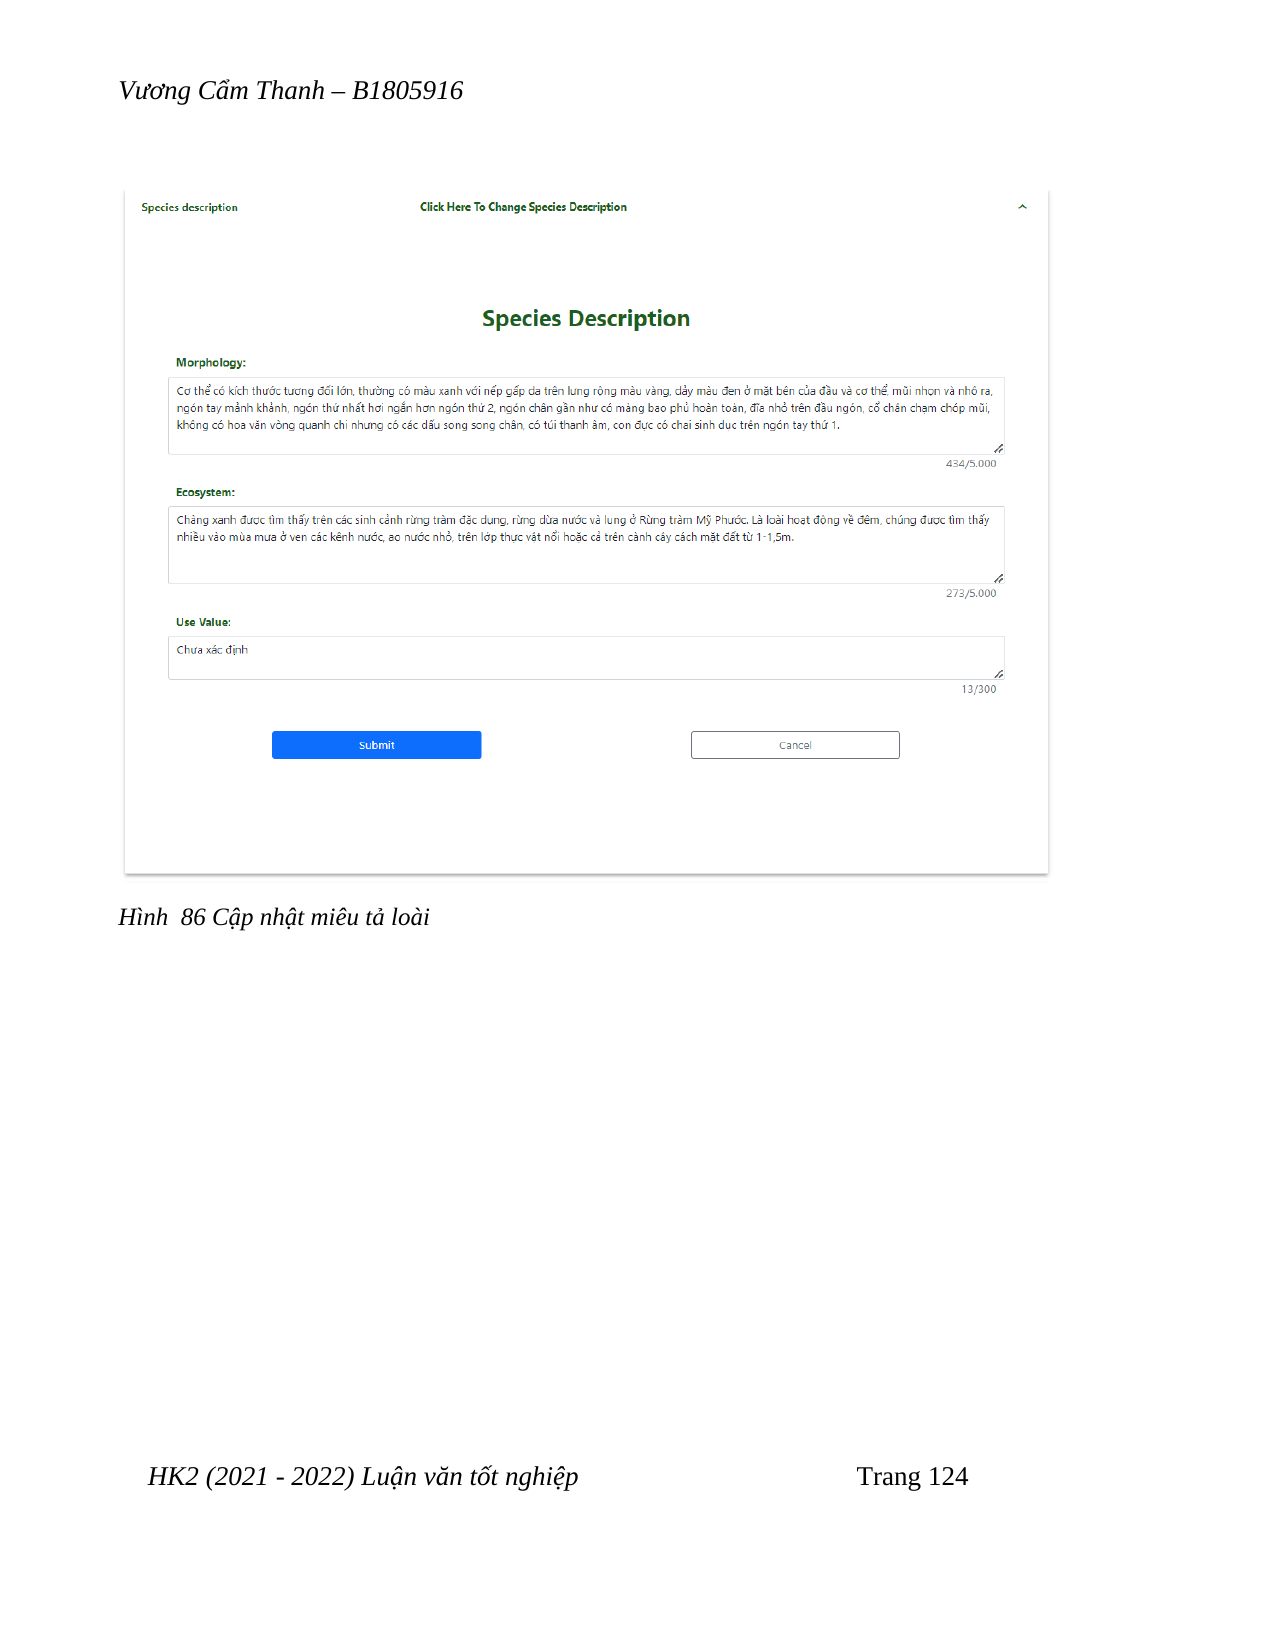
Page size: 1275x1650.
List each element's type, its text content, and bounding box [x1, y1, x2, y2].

picture [118, 190, 1069, 883]
text Hình Cập nhật miêu tả loài [118, 905, 1157, 930]
